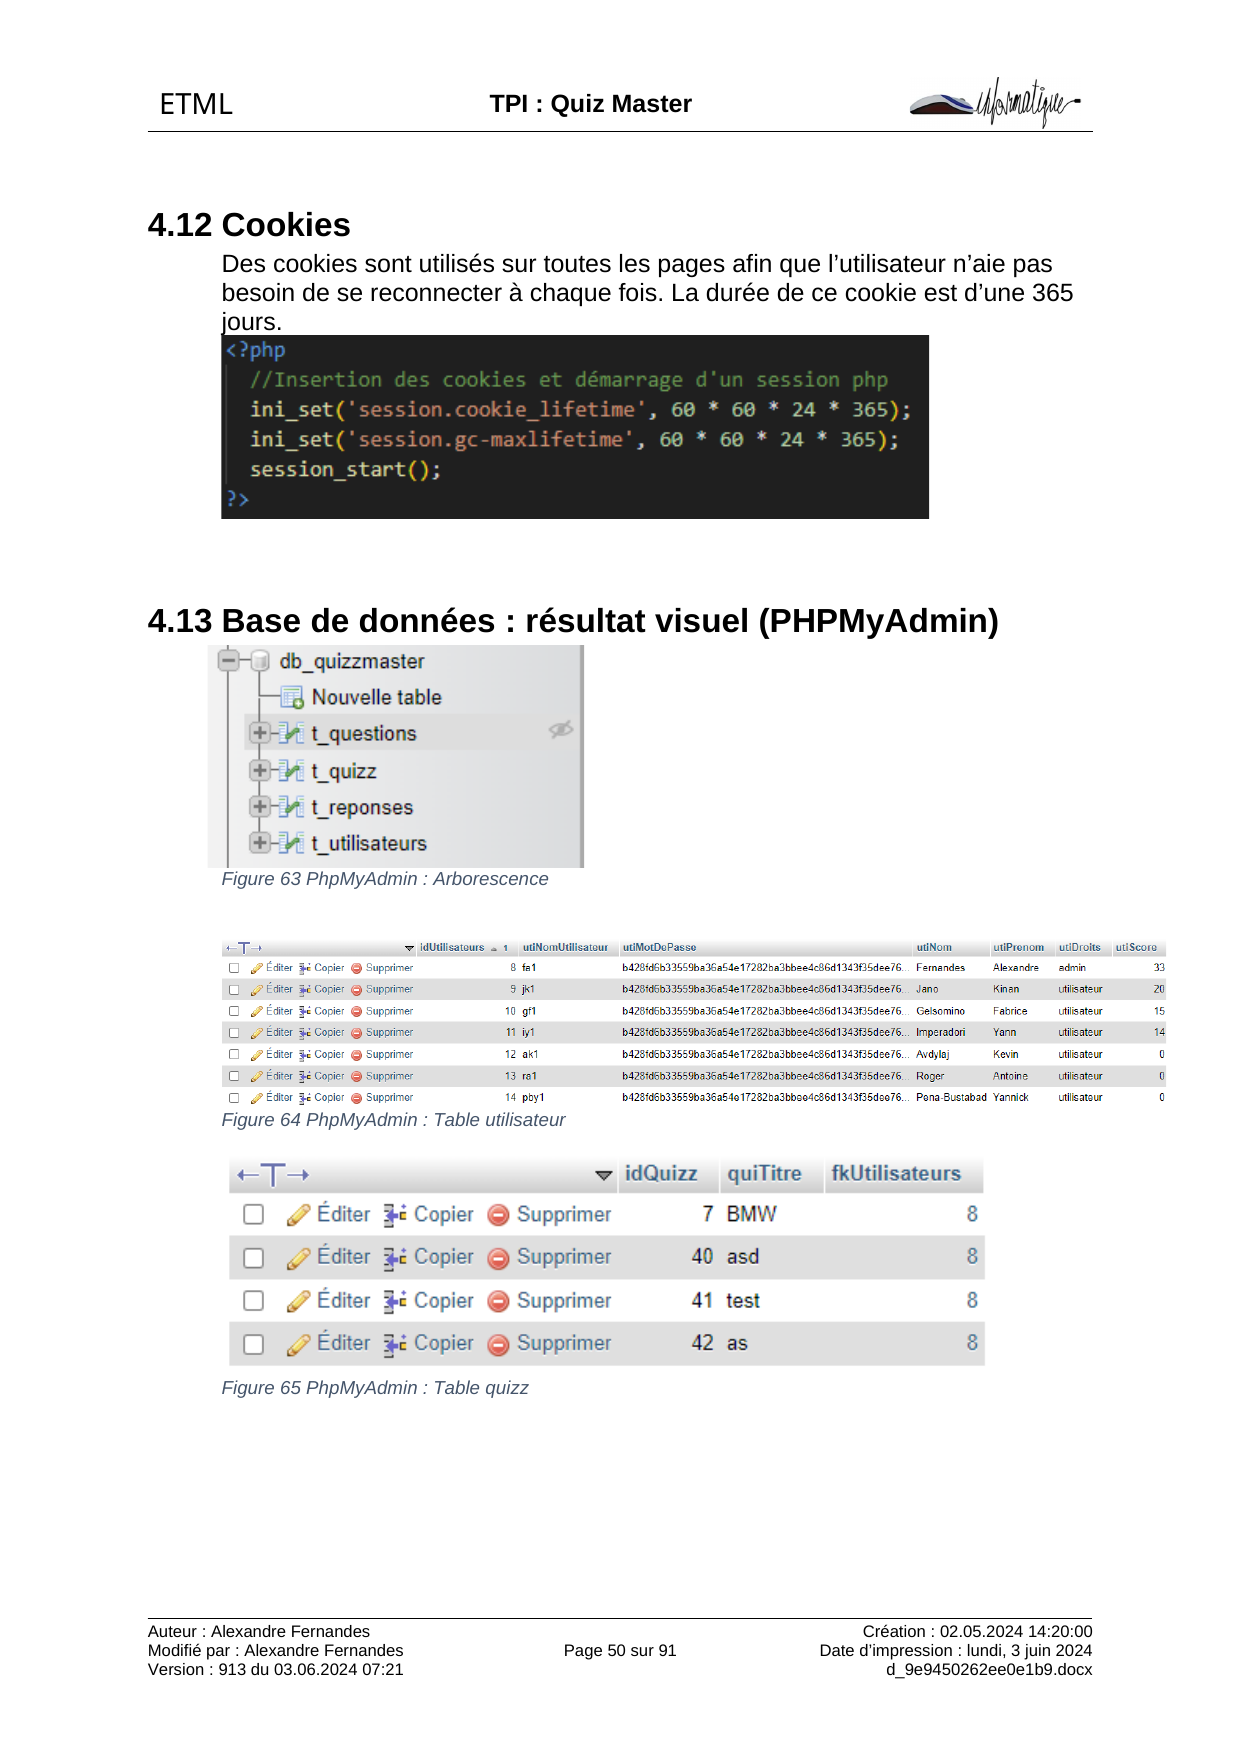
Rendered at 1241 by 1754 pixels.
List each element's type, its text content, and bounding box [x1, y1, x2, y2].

picture [909, 77, 1082, 129]
text Figure 65 PhpMyAdmin : Table quizz [148, 1377, 1092, 1398]
subtitle Cookies [148, 205, 1092, 243]
text Figure 63 PhpMyAdmin : Arborescence [148, 868, 1092, 889]
picture [221, 335, 930, 519]
text Des cookies sont utilisés sur toutes les pages afin que l’utilisateur n’aie pas besoin de se reconnecter à chaque fois. La durée de ce cookie est d’une 365 jours. [221, 249, 1092, 336]
picture [221, 938, 1167, 1109]
text Figure 64 PhpMyAdmin : Table utilisateur [148, 1109, 1092, 1131]
picture [228, 1151, 993, 1377]
subtitle Base de données : résultat visuel (PHPMyAdmin) [148, 601, 1092, 639]
picture [207, 645, 585, 868]
